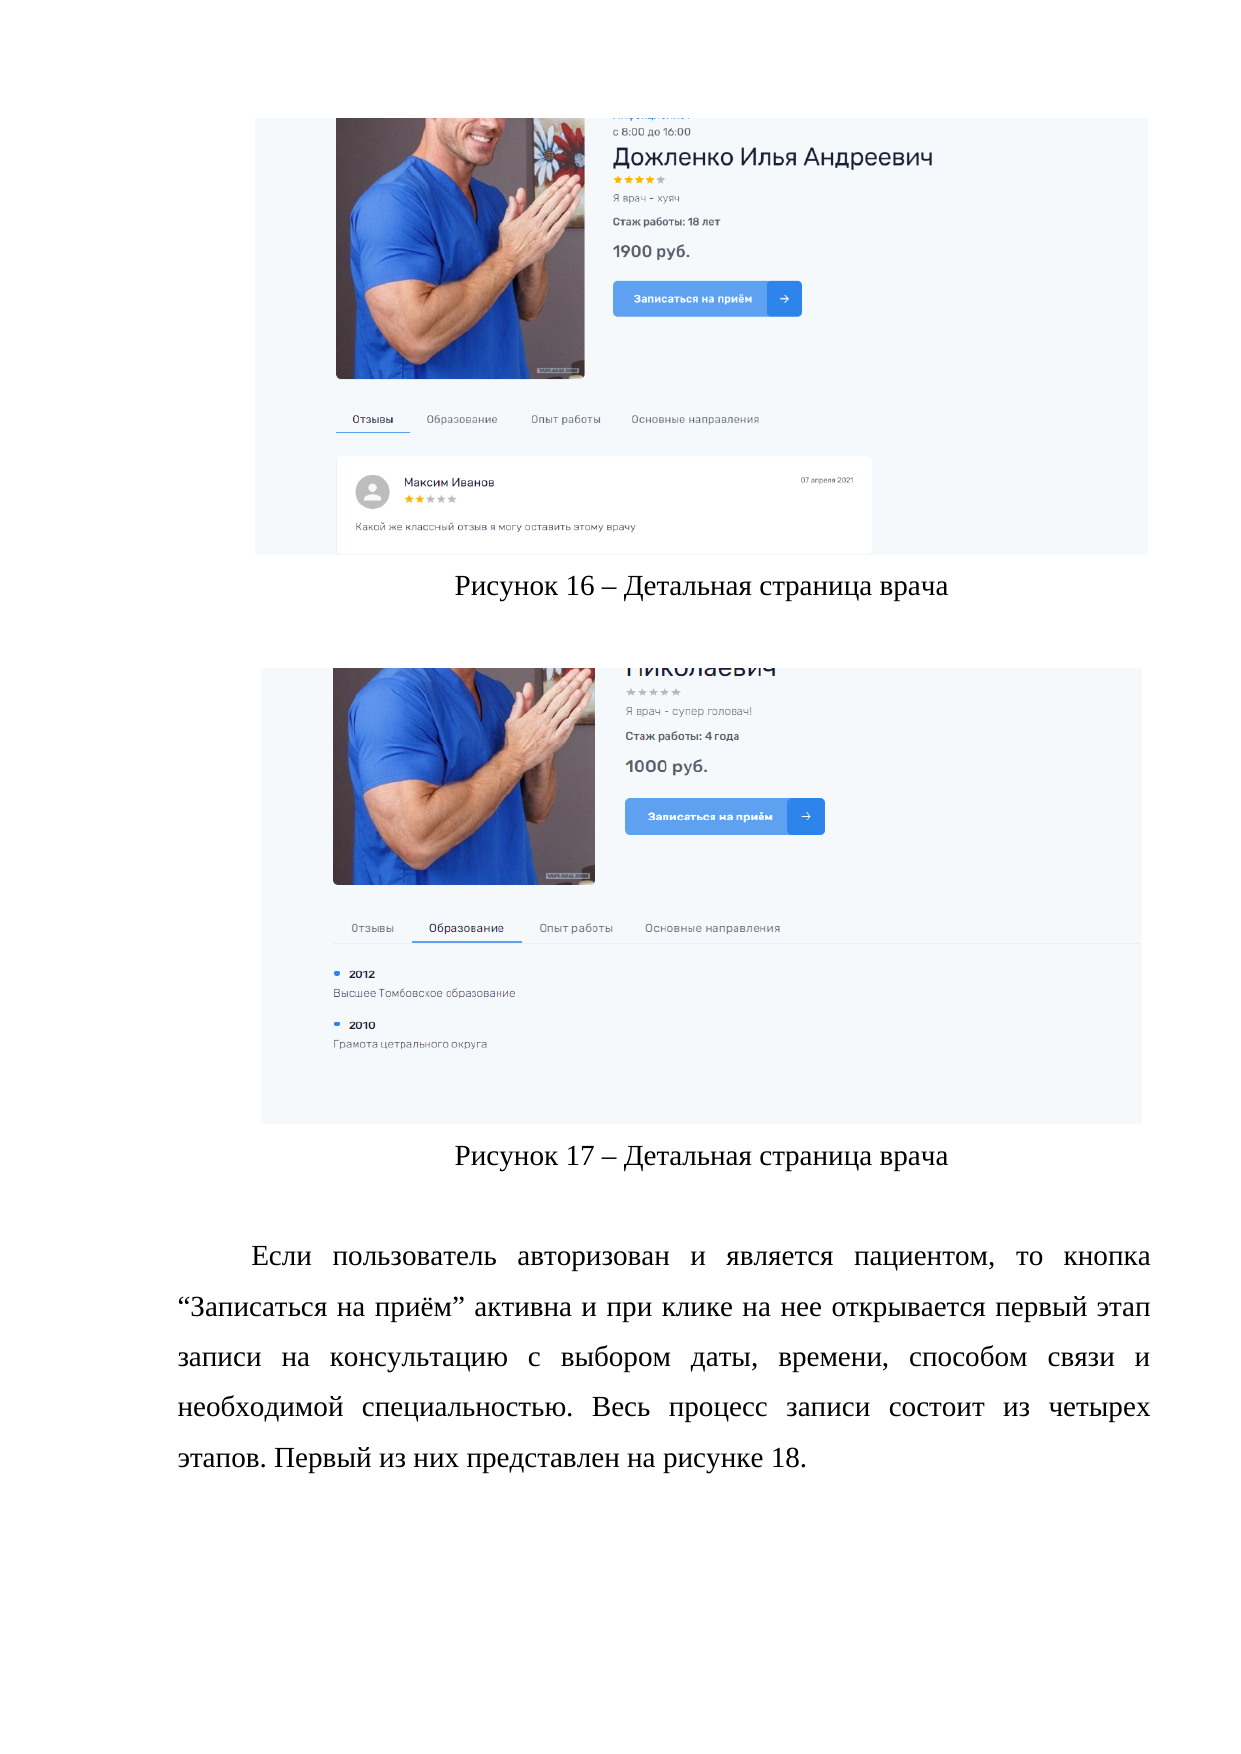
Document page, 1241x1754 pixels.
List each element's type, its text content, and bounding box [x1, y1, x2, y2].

text Рисунок 16 – Детальная страница врача [177, 568, 1152, 602]
picture [261, 668, 1142, 1124]
text Рисунок 17 – Детальная страница врача [177, 1138, 1152, 1171]
text Если пользователь авторизован и является пациентом, то кнопка “Записаться на приём” активна и при клике на нее открывается первый этап записи на консультацию с выбором даты, времени, способом связи и необходимой специальностью. Весь процесс записи состоит из четырех этапов. Первый из них представлен на рисунке 18. [177, 1238, 1152, 1473]
picture [255, 118, 1148, 555]
